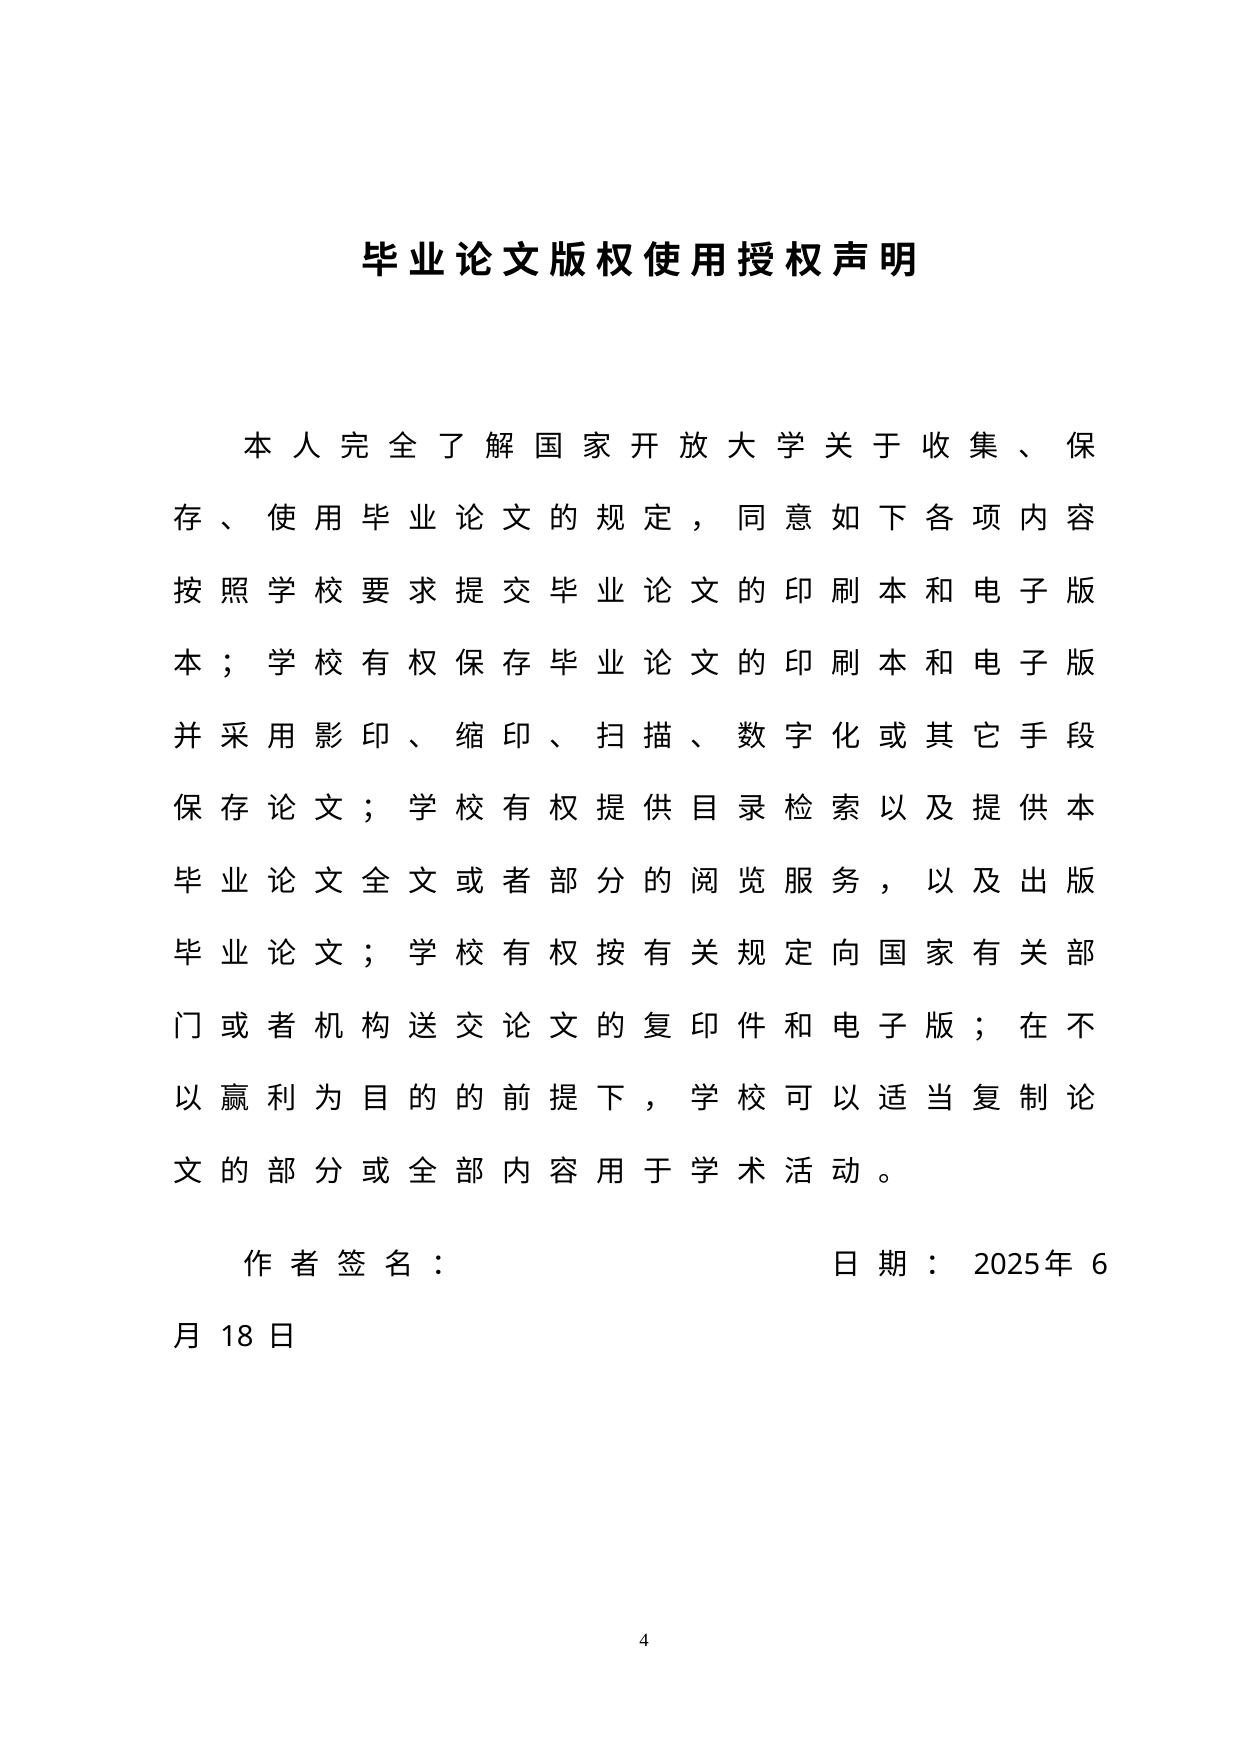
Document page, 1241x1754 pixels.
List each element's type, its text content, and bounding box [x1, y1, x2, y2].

list 本人完全了解国家开放大学关于收集、保存、使用毕业论文的规定，同意如下各项内容：按照学校要求提交毕业论文的印刷本和电子版本；学校有权保存毕业论文的印刷本和电子版，并采用影印、缩印、扫描、数字化或其它手段保存论文；学校有权提供目录检索以及提供本毕业论文全文或者部分的阅览服务，以及出版毕业论文；学校有权按有关规定向国家有关部门或者机构送交论文的复印件和电子版；在不以赢利为目的的前提下，学校可以适当复制论文的部分或全部内容用于学术活动。 [173, 407, 1114, 1204]
list 作者签名： 日期：2025年6月18日 [173, 1225, 1114, 1370]
list 毕业论文版权使用授权声明 [173, 220, 1114, 293]
